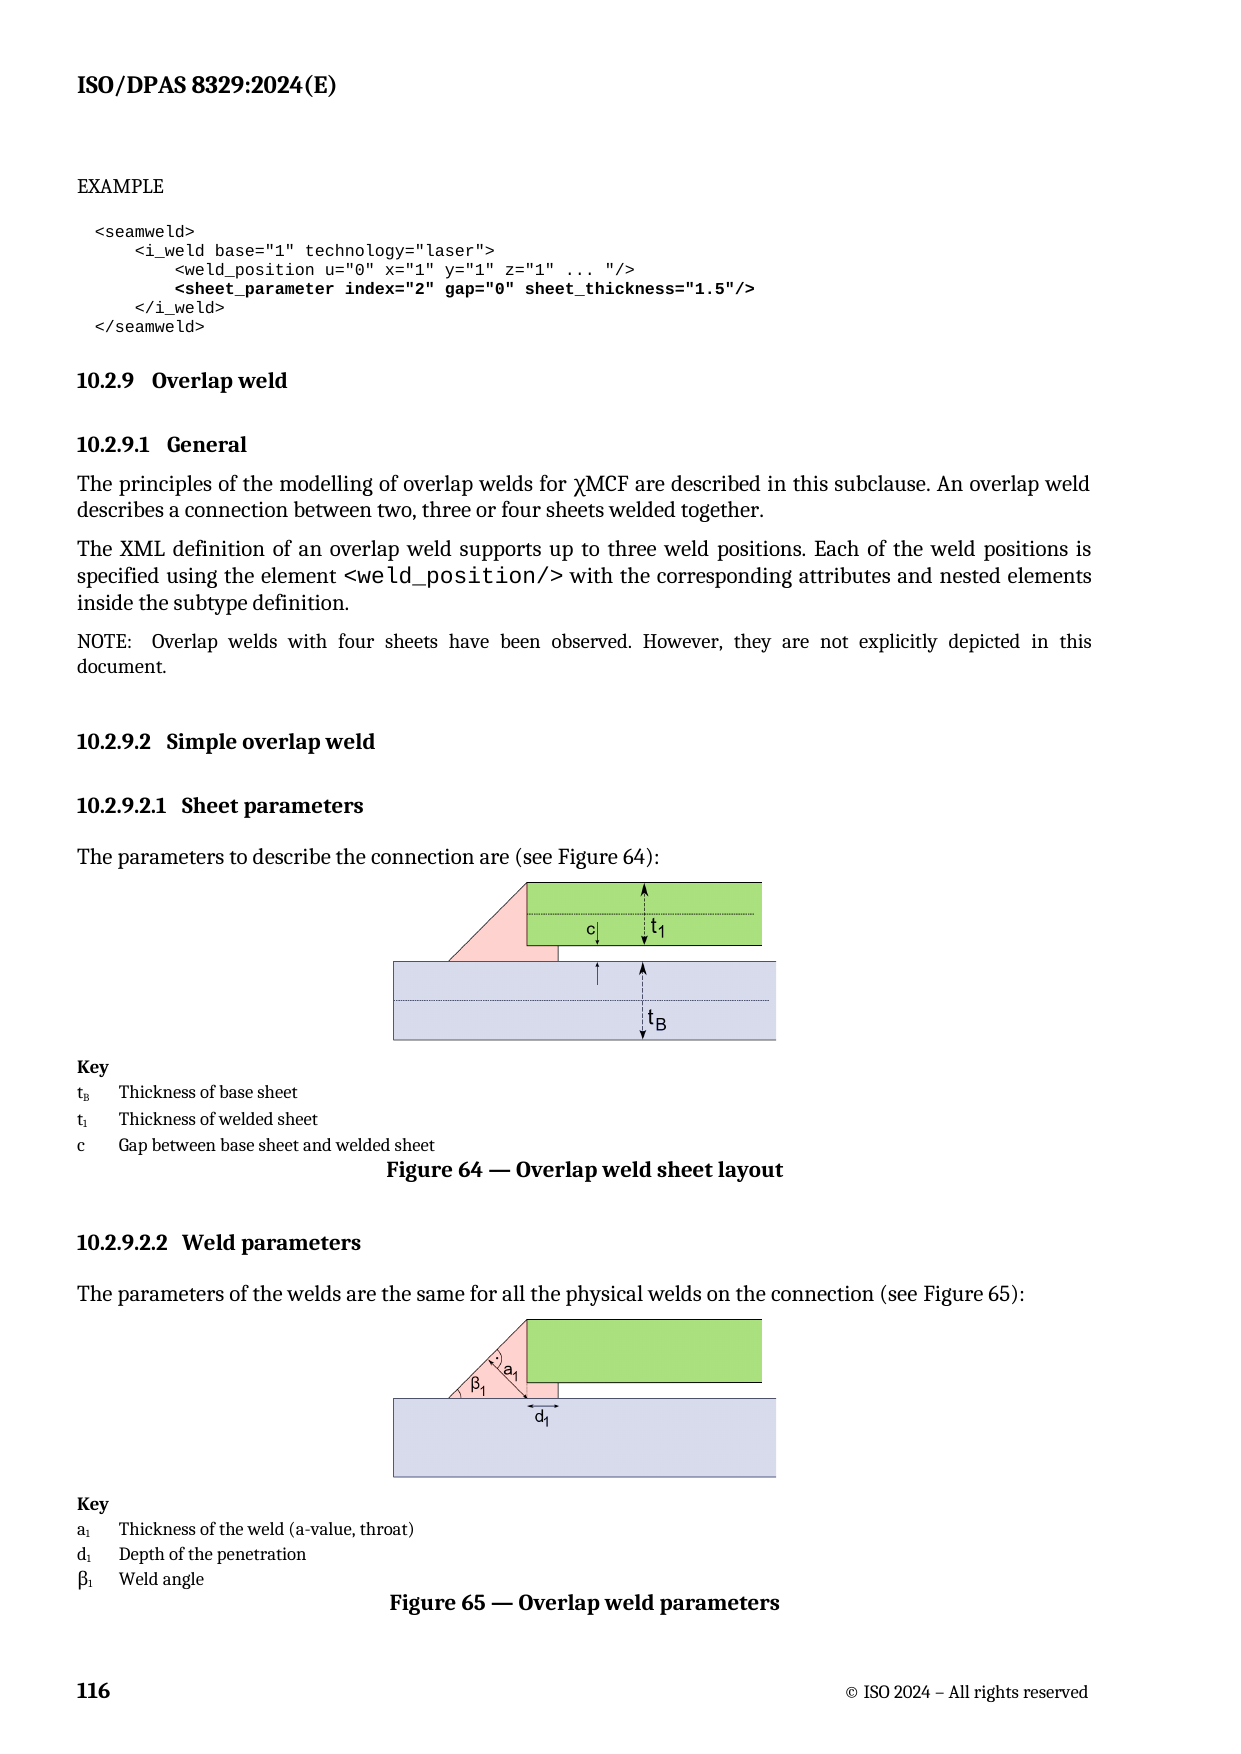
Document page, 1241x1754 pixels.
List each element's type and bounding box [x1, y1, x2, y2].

picture [393, 1319, 777, 1478]
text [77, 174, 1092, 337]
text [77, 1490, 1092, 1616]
picture [393, 882, 777, 1041]
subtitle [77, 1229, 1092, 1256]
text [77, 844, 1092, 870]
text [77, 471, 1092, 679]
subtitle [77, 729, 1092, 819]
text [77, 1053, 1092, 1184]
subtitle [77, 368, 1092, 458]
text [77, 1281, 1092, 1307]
